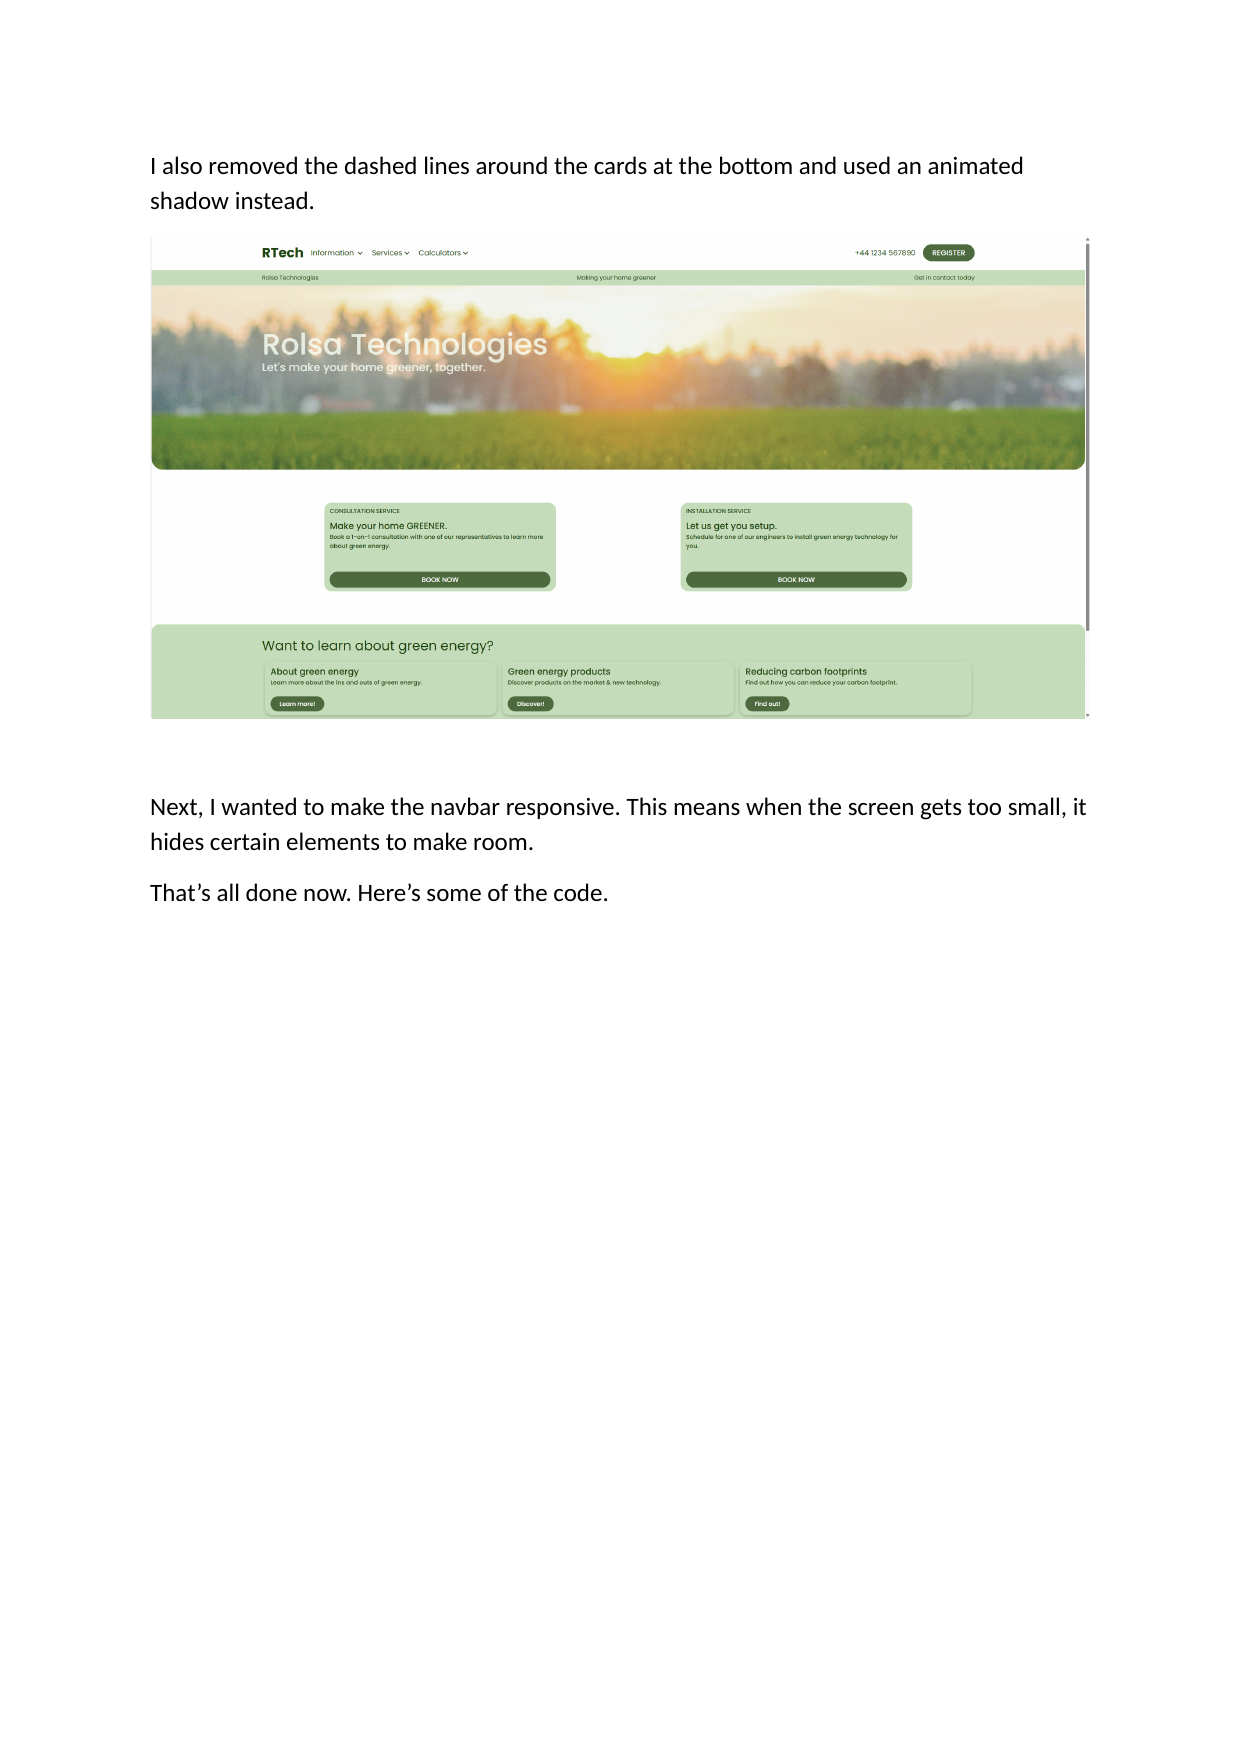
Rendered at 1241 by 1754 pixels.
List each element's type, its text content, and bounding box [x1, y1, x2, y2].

text I also removed the dashed lines around the cards at the bottom and used an animated shadow instead. [150, 150, 1090, 216]
picture [150, 236, 1091, 719]
text That’s all done now. Here’s some of the code. [150, 878, 1090, 908]
text Next, I wanted to make the navbar responsive. This means when the screen gets too small, it hides certain elements to make room. [150, 791, 1090, 856]
